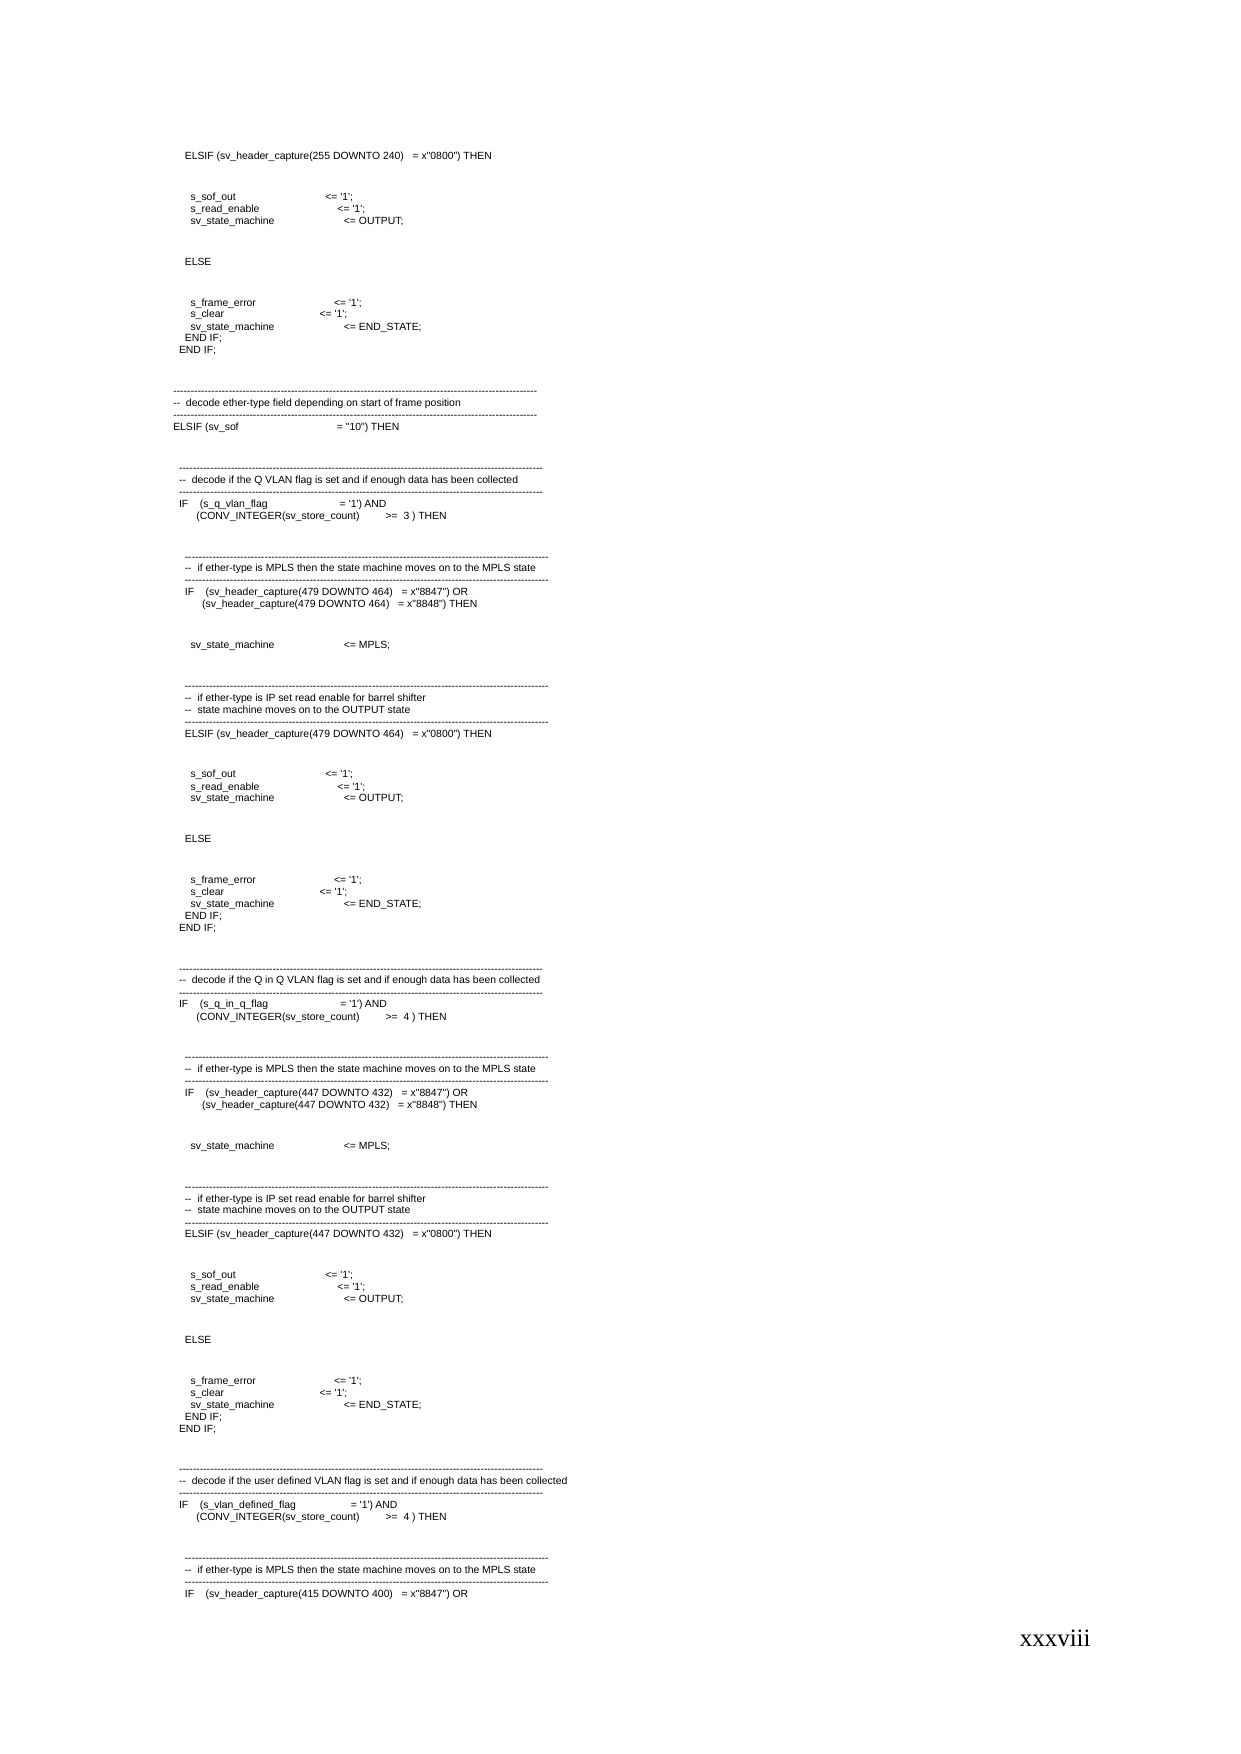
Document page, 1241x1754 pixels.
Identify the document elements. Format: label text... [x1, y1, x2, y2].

text -- if ether-type is MPLS then the state machine moves on to the MPLS state [150, 1563, 1090, 1576]
text ELSE [150, 1333, 1090, 1346]
text s_frame_error <= '1'; [150, 873, 1090, 886]
